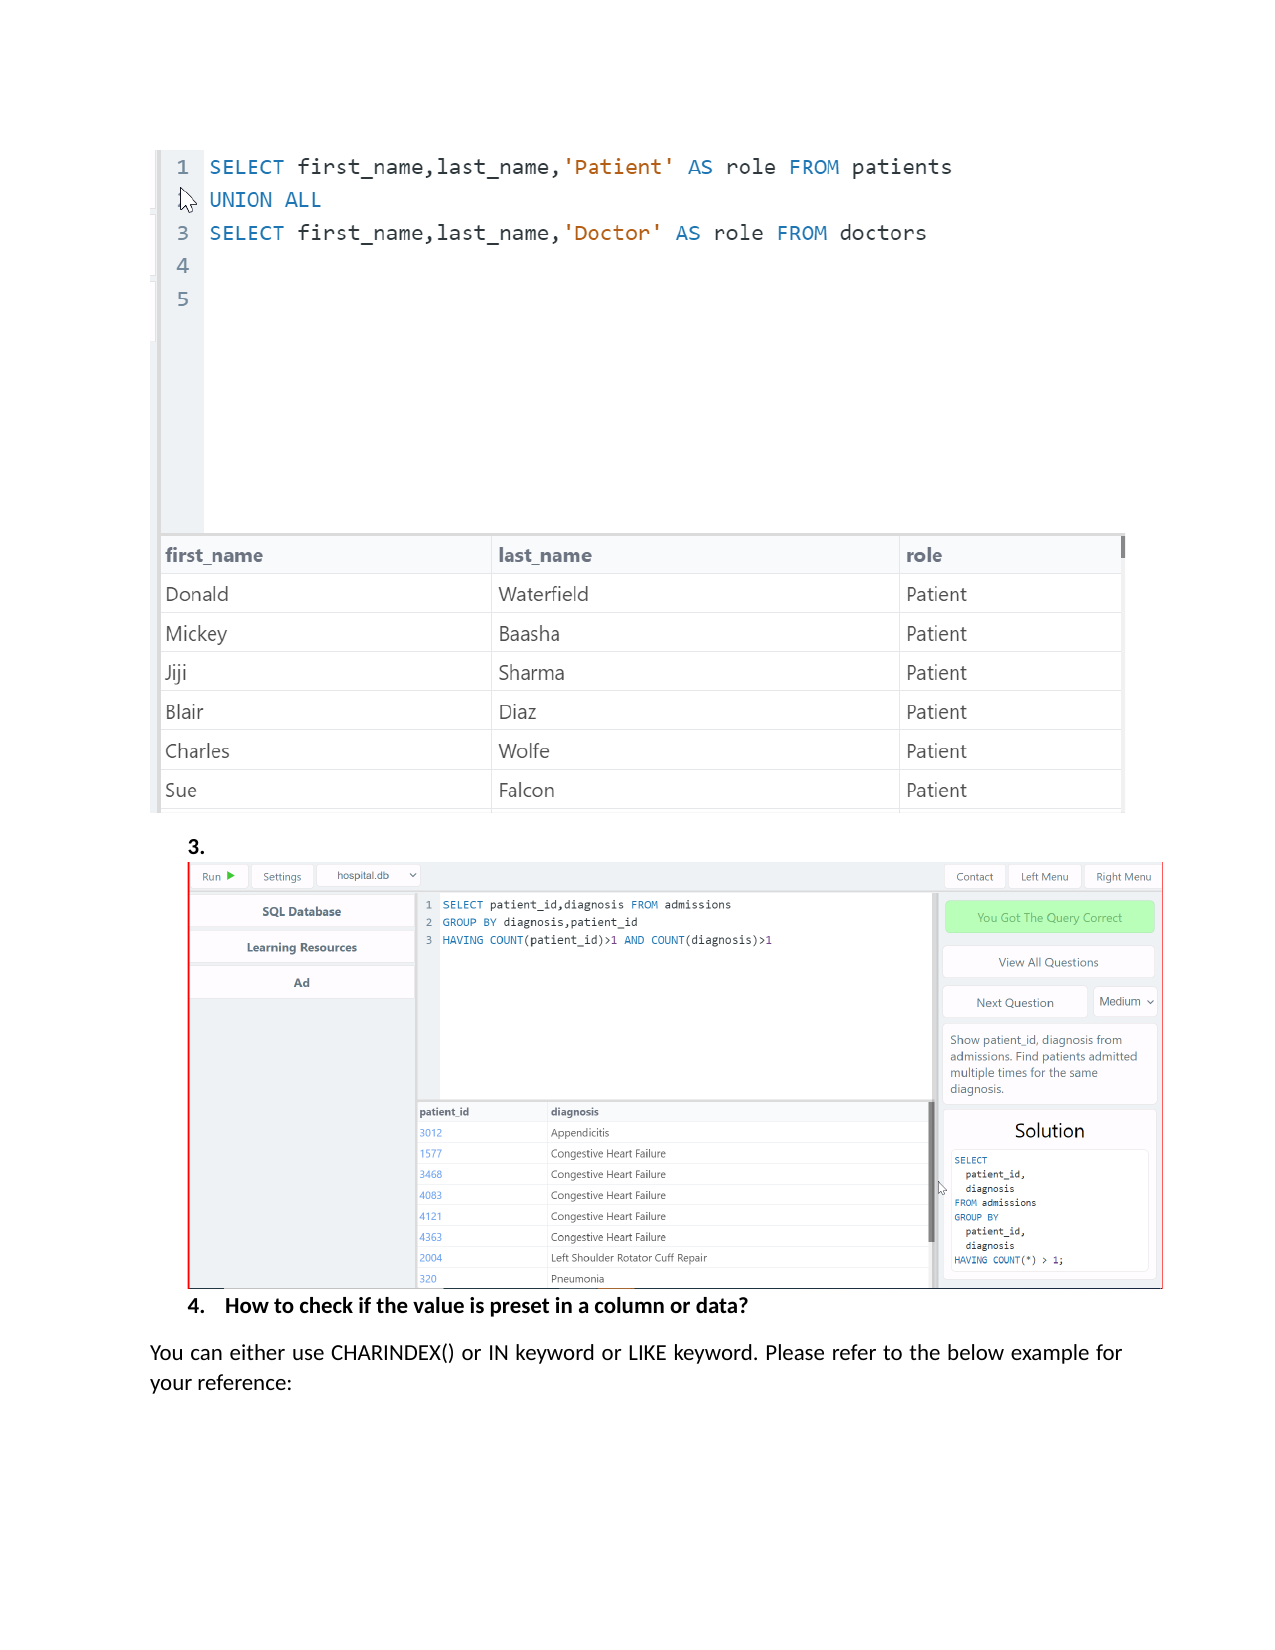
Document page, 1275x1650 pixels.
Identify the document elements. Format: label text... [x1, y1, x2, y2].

text You can either use CHARINDEX() or IN keyword or LIKE keyword. Please refer to the below example for your reference: [150, 1338, 1125, 1396]
picture [150, 150, 1125, 813]
picture [187, 862, 1163, 1289]
list How to check if the value is preset in a column or data? [187, 1291, 1125, 1319]
